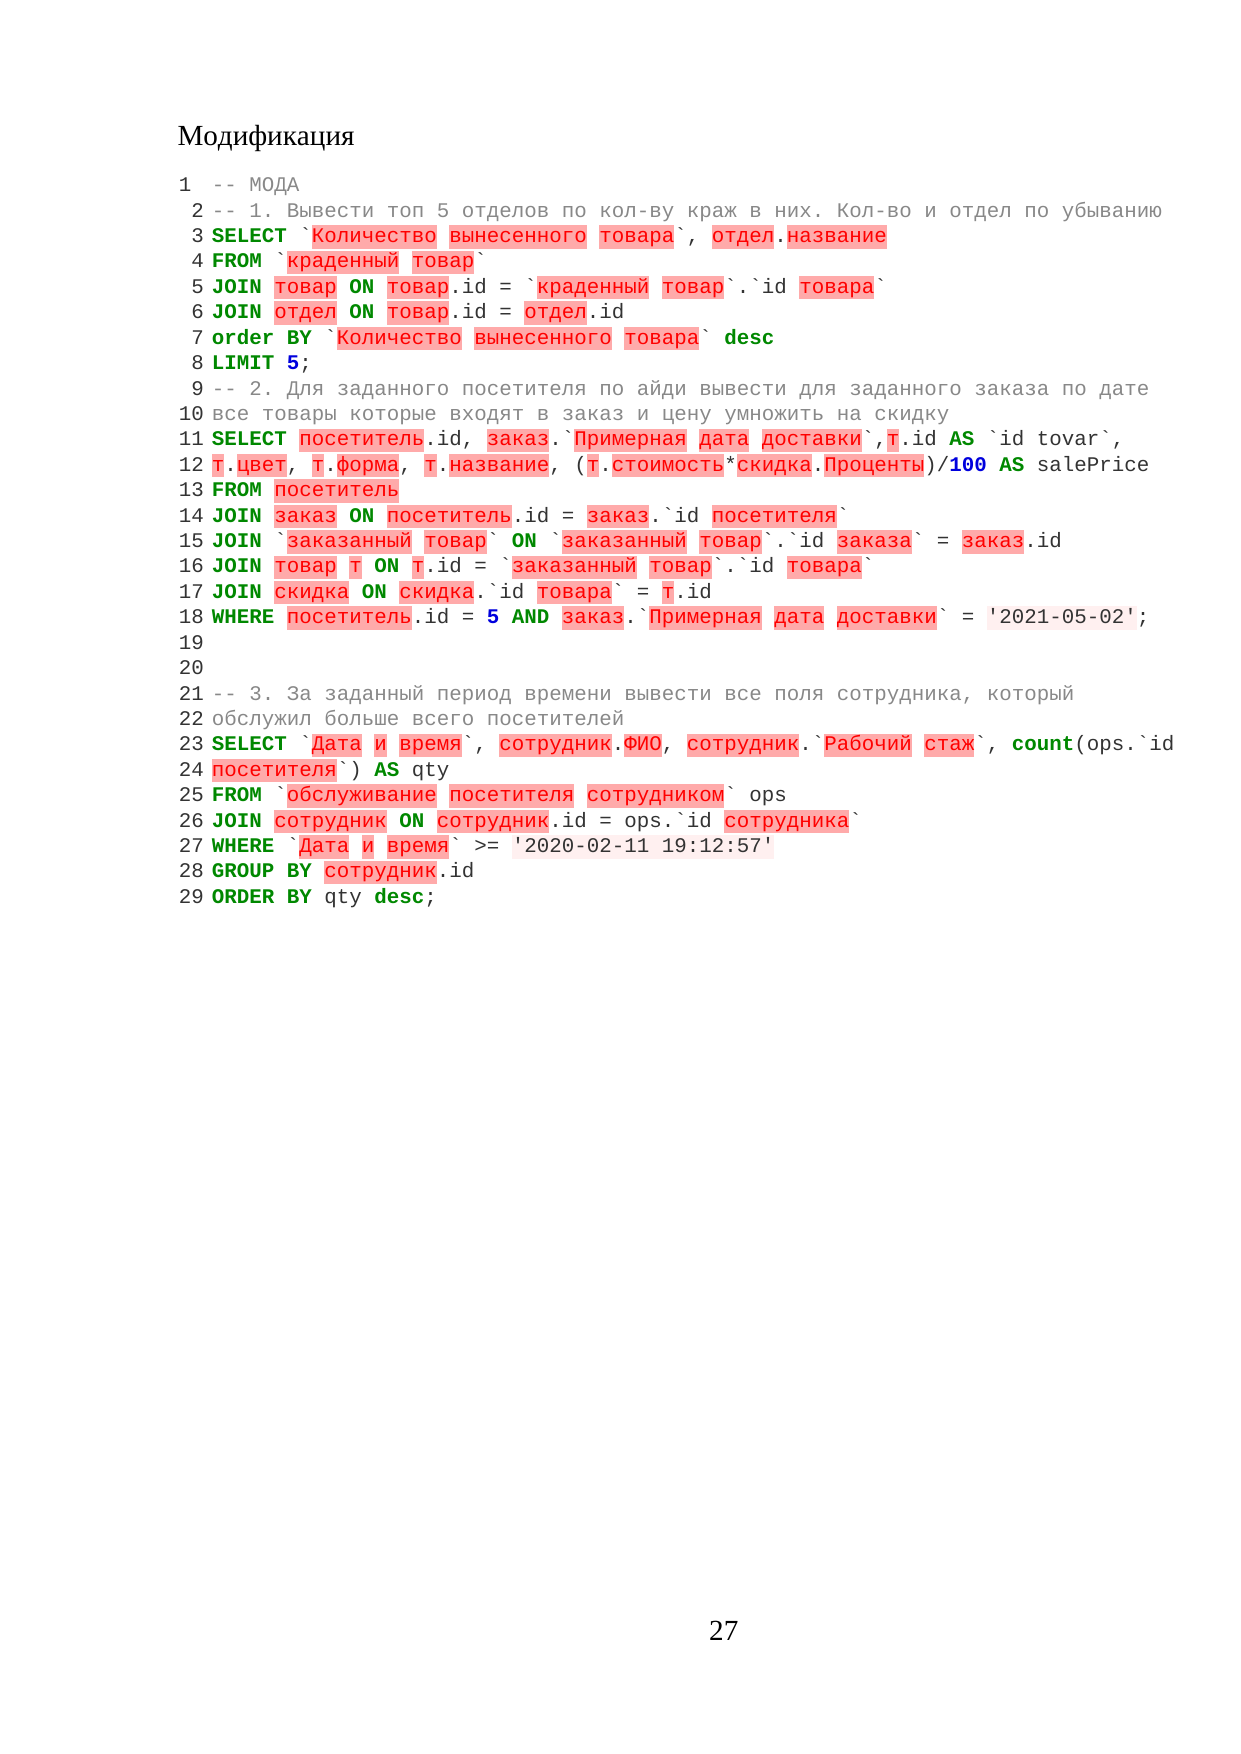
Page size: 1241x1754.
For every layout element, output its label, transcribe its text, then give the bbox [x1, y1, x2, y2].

text Модификация [177, 118, 1181, 152]
table_header 1 2 3 4 5 6 7 8 9 10 11 12 13 14 15 16 17 18 19 20 21 22 23 24 25 26 27 28 29 [177, 171, 210, 911]
table_header -- МОДА -- 1. Вывести топ 5 отделов по кол-ву краж в них. Кол-во и отдел по убыванию SELECT `Количество вынесенного товара`, отдел.название FROM `краденный товар` JOIN товар ON товар.id = `краденный товар`.`id товара` JOIN отдел ON товар.id = отдел.id order BY `Количество вынесенного товара` desc LIMIT 5; -- 2. Для заданного посетителя по айди вывести для заданного заказа по дате все товары которые входят в заказ и цену умножить на скидку SELECT посетитель.id, заказ.`Примерная дата доставки`,т.id AS `id tovar`, т.цвет, т.форма, т.название, (т.стоимость*скидка.Проценты)/100 AS salePrice FROM посетитель JOIN заказ ON посетитель.id = заказ.`id посетителя` JOIN `заказанный товар` ON `заказанный товар`.`id заказа` = заказ.id JOIN товар т ON т.id = `заказанный товар`.`id товара` JOIN скидка ON скидка.`id товара` = т.id WHERE посетитель.id = 5 AND заказ.`Примерная дата доставки` = '2021-05-02'; -- 3. За заданный период времени вывести все поля сотрудника, который обслужил больше всего посетителей SELECT `Дата и время`, сотрудник.ФИО, сотрудник.`Рабочий стаж`, count(ops.`id посетителя`) AS qty FROM `обслуживание посетителя сотрудником` ops JOIN сотрудник ON сотрудник.id = ops.`id сотрудника` WHERE `Дата и время` >= '2020-02-11 19:12:57' GROUP BY сотрудник.id ORDER BY qty desc; [210, 171, 1181, 911]
